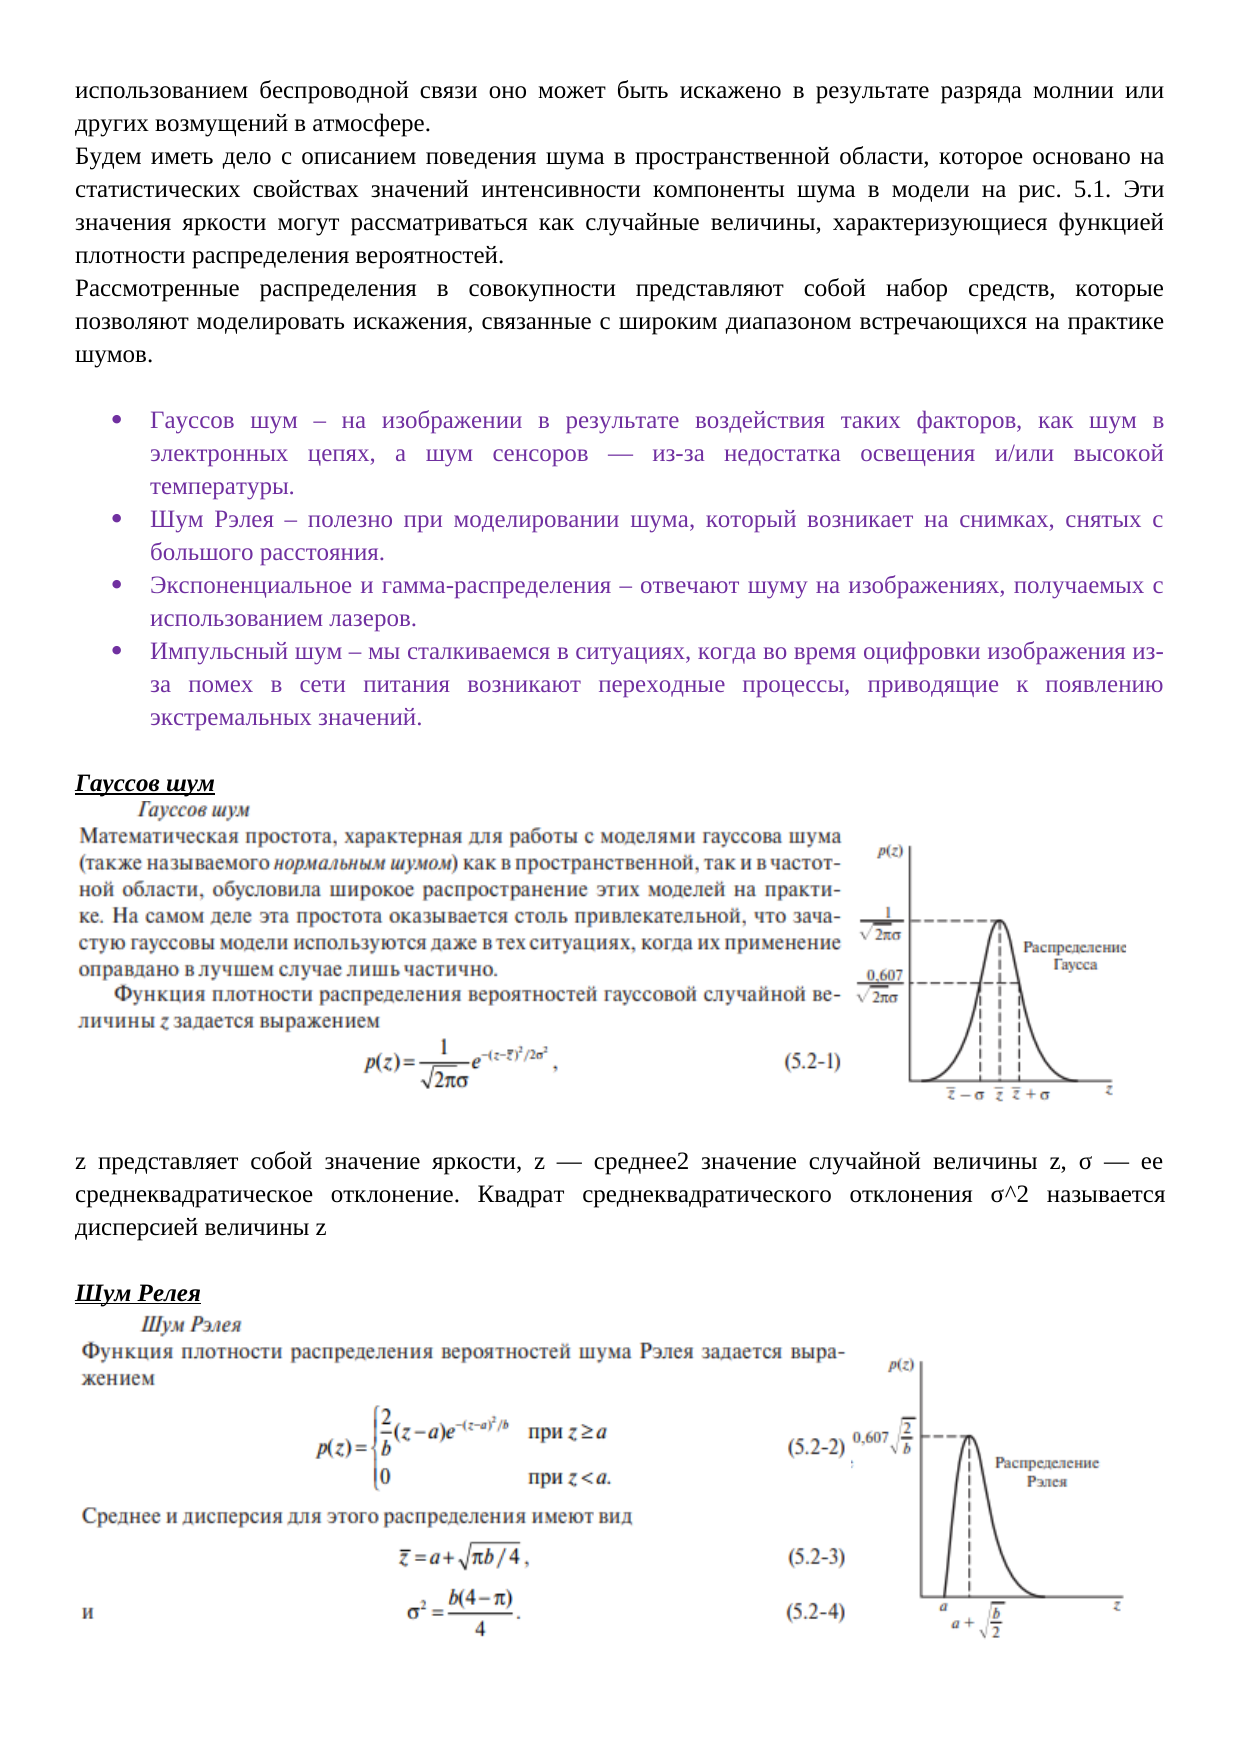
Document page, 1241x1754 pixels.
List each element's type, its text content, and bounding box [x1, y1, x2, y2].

text Рассмотренные распределения в совокупности представляют собой набор средств, которые позволяют моделировать искажения, связанные с широким диапазоном встречающихся на практике шумов. [75, 273, 1165, 368]
list Шум Рэлея – полезно при моделировании шума, который возникает на снимках, снятых с большого расстояния. [112, 504, 1165, 566]
text Шум Релея [75, 1278, 1165, 1307]
picture [75, 801, 1127, 1103]
list Гауссов шум – на изображении в результате воздействия таких факторов, как шум в электронных цепях, а шум сенсоров — из-за недостатка освещения и/или высокой температуры. [112, 405, 1165, 500]
list Импульсный шум – мы сталкиваемся в ситуациях, когда во время оцифровки изображения из-за помех в сети питания возникают переходные процессы, приводящие к появлению экстремальных значений. [112, 636, 1165, 731]
picture [75, 1310, 1127, 1641]
text Гауссов шум [75, 768, 1165, 797]
list Экспоненциальное и гамма-распределения – отвечают шуму на изображениях, получаемых с использованием лазеров. [112, 570, 1165, 632]
text z представляет собой значение яркости, z — среднее2 значение случайной величины z, σ — ее среднеквадратическое отклонение. Квадрат среднеквадратического отклонения σ^2 называется дисперсией величины z [75, 1146, 1165, 1241]
text Будем иметь дело с описанием поведения шума в пространственной области, которое основано на статистических свойствах значений интенсивности компоненты шума в модели на рис. 5.1. Эти значения яркости могут рассматриваться как случайные величины, характеризующиеся функцией плотности распределения вероятностей. [75, 141, 1165, 269]
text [75, 75, 1165, 137]
